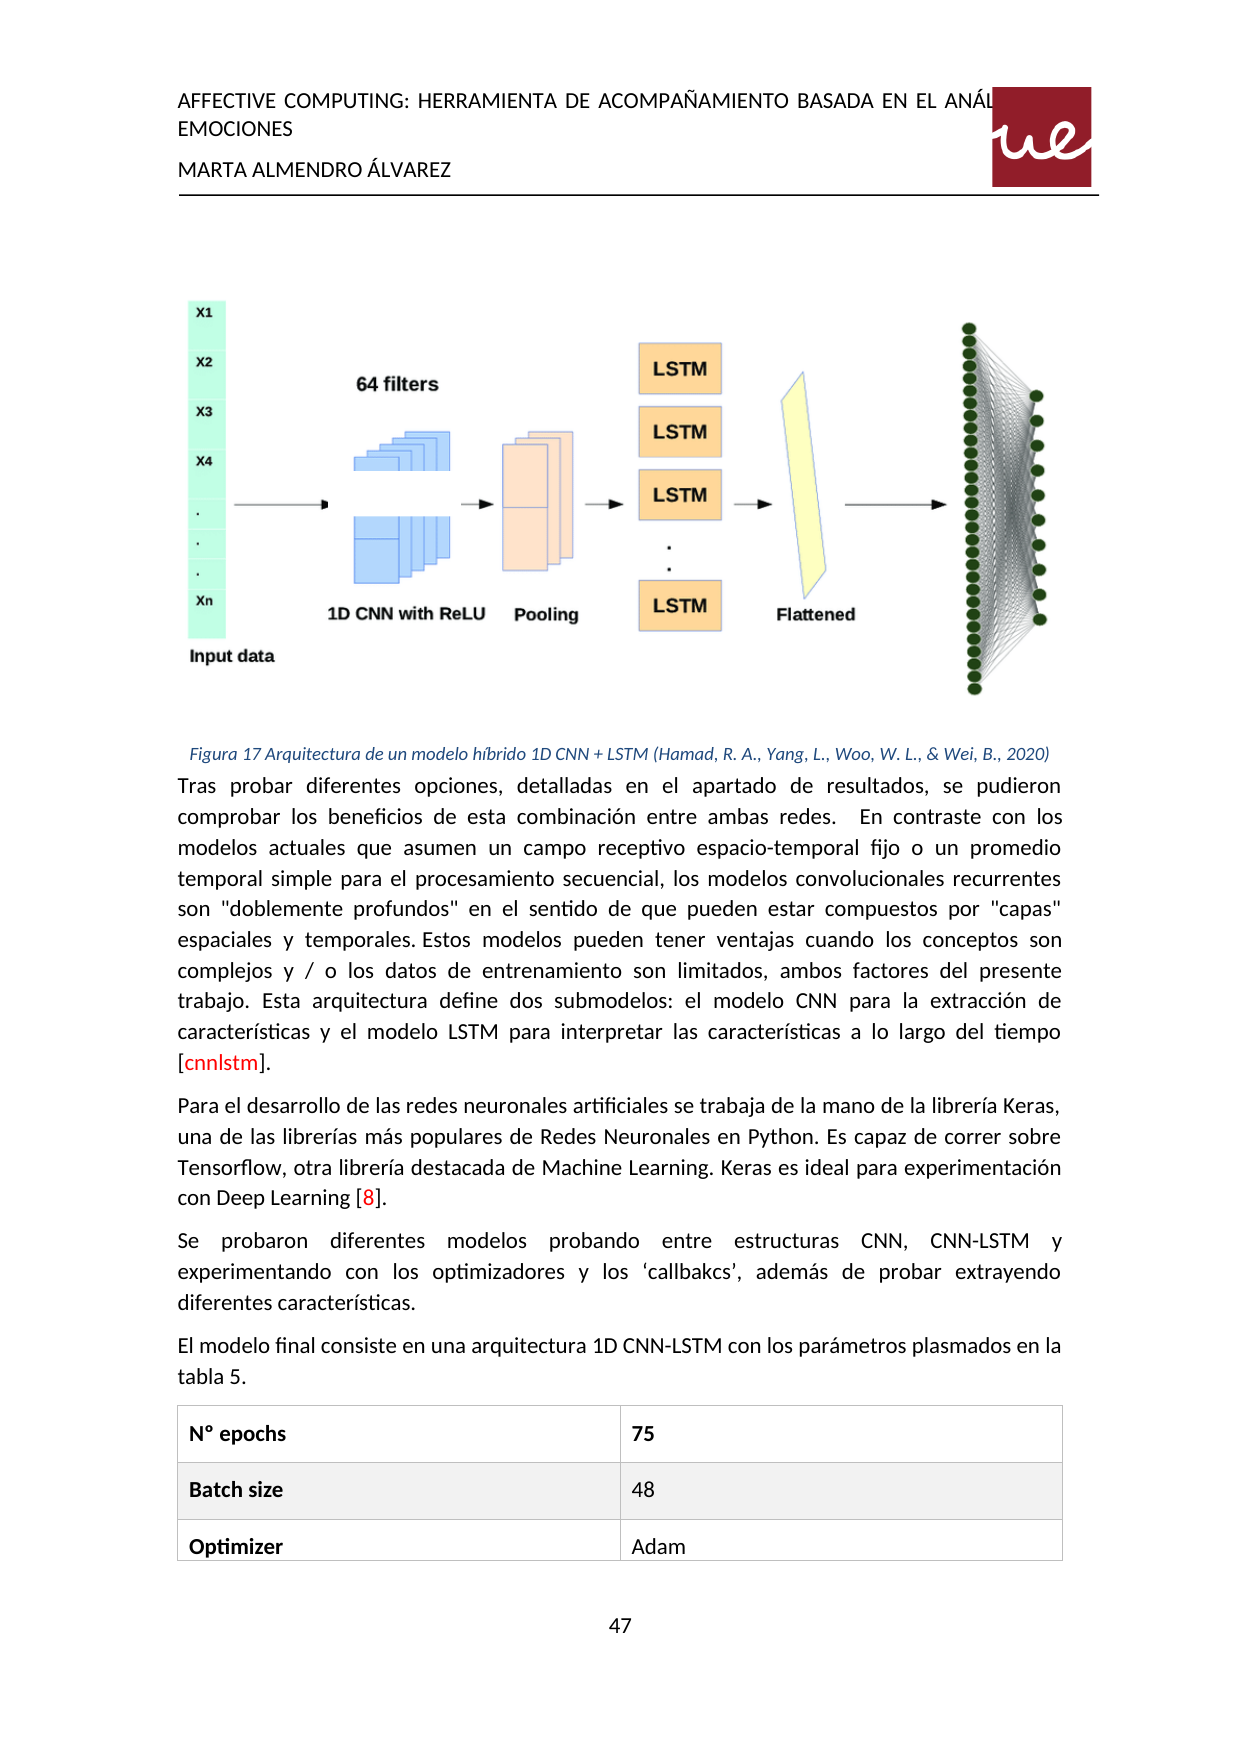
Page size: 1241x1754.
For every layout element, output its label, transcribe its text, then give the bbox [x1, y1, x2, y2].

text El modelo final consiste en una arquitectura 1D CNN-LSTM con los parámetros plasmados en la tabla 5. [177, 1359, 1063, 1390]
text Para el desarrollo de las redes neuronales artificiales se trabaja de la mano de la librería Keras, una de las librerías más populares de Redes Neuronales en Python. Es capaz de correr sobre Tensorflow, otra librería destacada de Machine Learning. Keras es ideal para experimentación con Deep Learning [8]. [177, 1181, 1063, 1211]
table_cell Optimizer [178, 1520, 620, 1560]
table_cell Adam [621, 1520, 1062, 1560]
table_cell 48 [621, 1463, 1062, 1519]
picture [992, 87, 1092, 187]
table_header Nº epochs [178, 1406, 620, 1462]
picture [178, 236, 1060, 731]
text Se probaron diferentes modelos probando entre estructuras CNN, CNN-LSTM y experimentando con los optimizadores y los ‘callbakcs’, además de probar extrayendo diferentes características. [177, 1285, 1063, 1316]
table_cell Batch size [178, 1463, 620, 1519]
table_header 75 [621, 1406, 1062, 1462]
